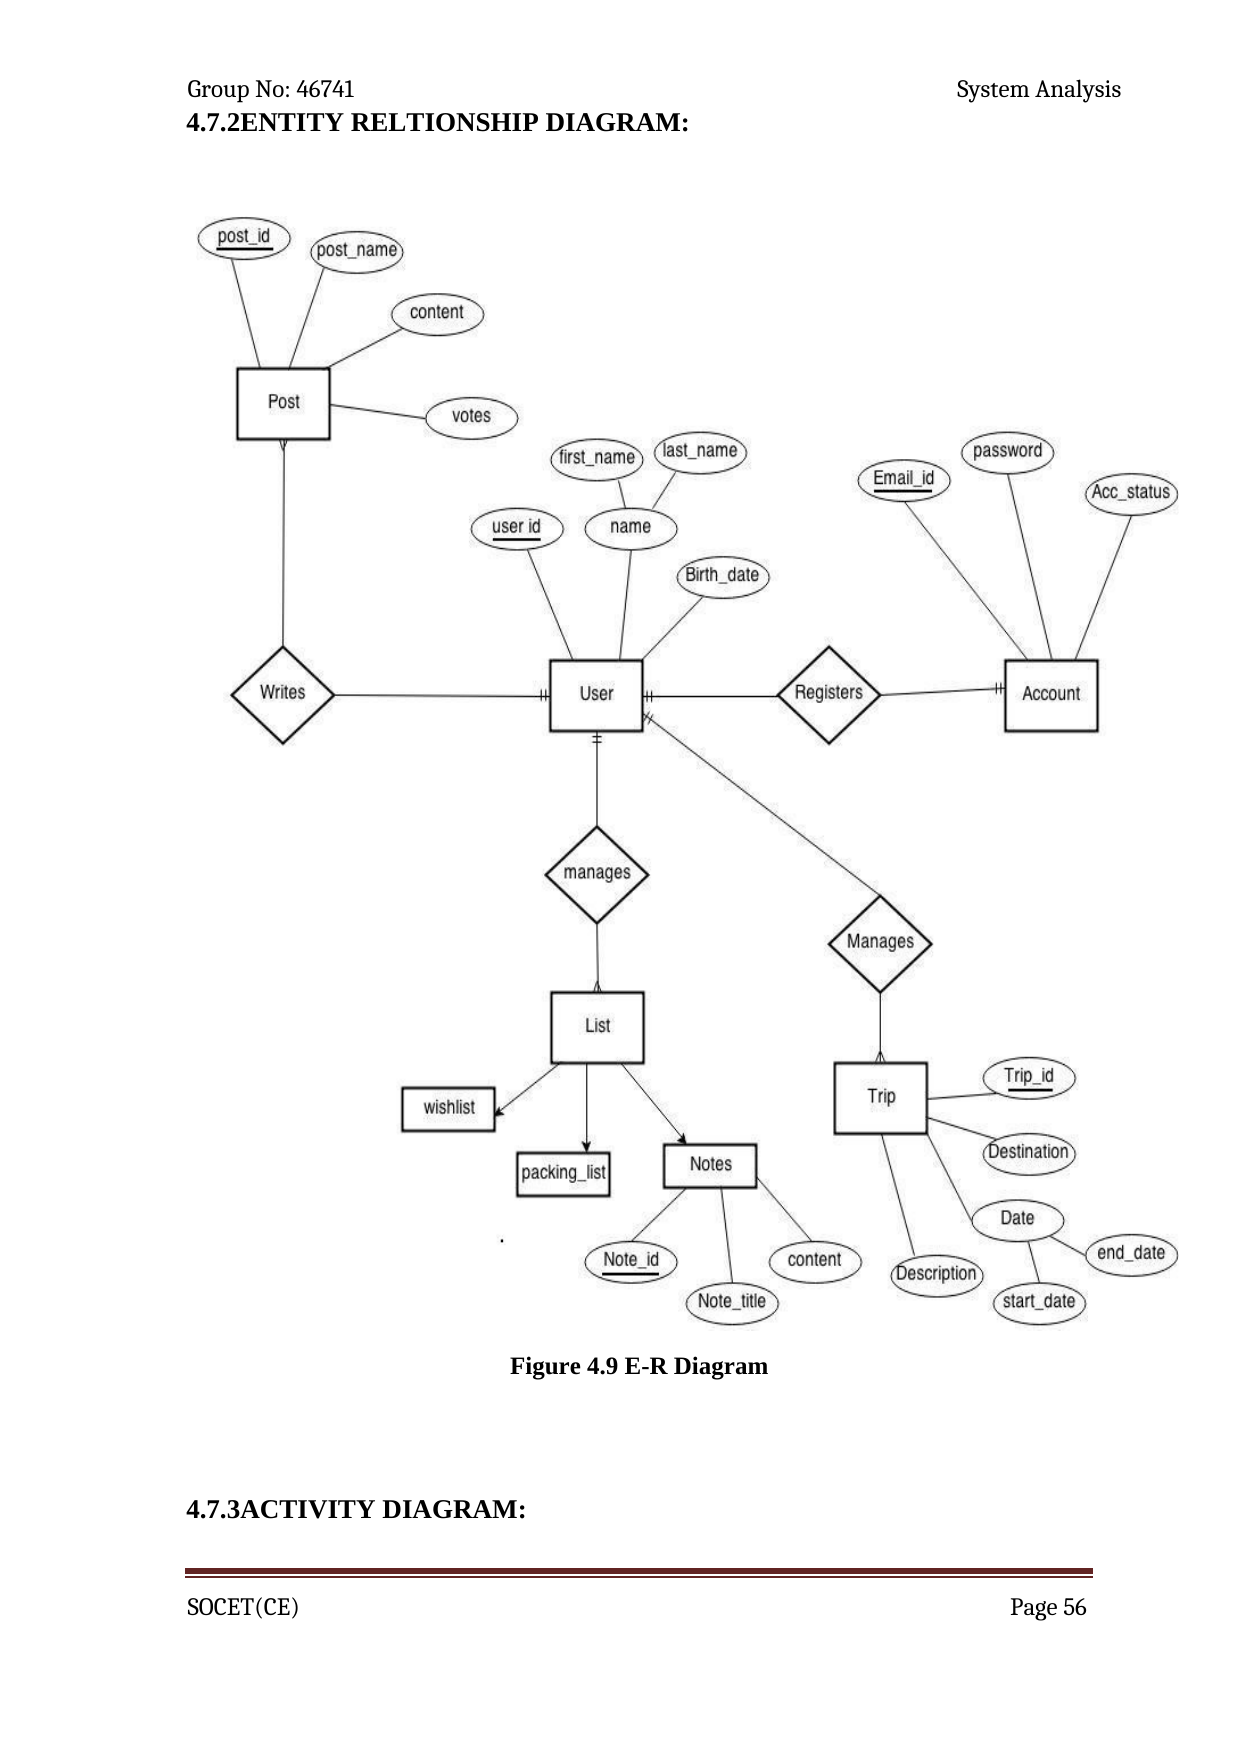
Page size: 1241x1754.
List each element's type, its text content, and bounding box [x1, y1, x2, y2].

text 4.7.2ENTITY RELTIONSHIP DIAGRAM: [186, 106, 1178, 137]
subtitle Figure 4.9 E-R Diagram [289, 1351, 989, 1380]
picture [196, 216, 1179, 1331]
text 4.7.3ACTIVITY DIAGRAM: [186, 1493, 1178, 1524]
